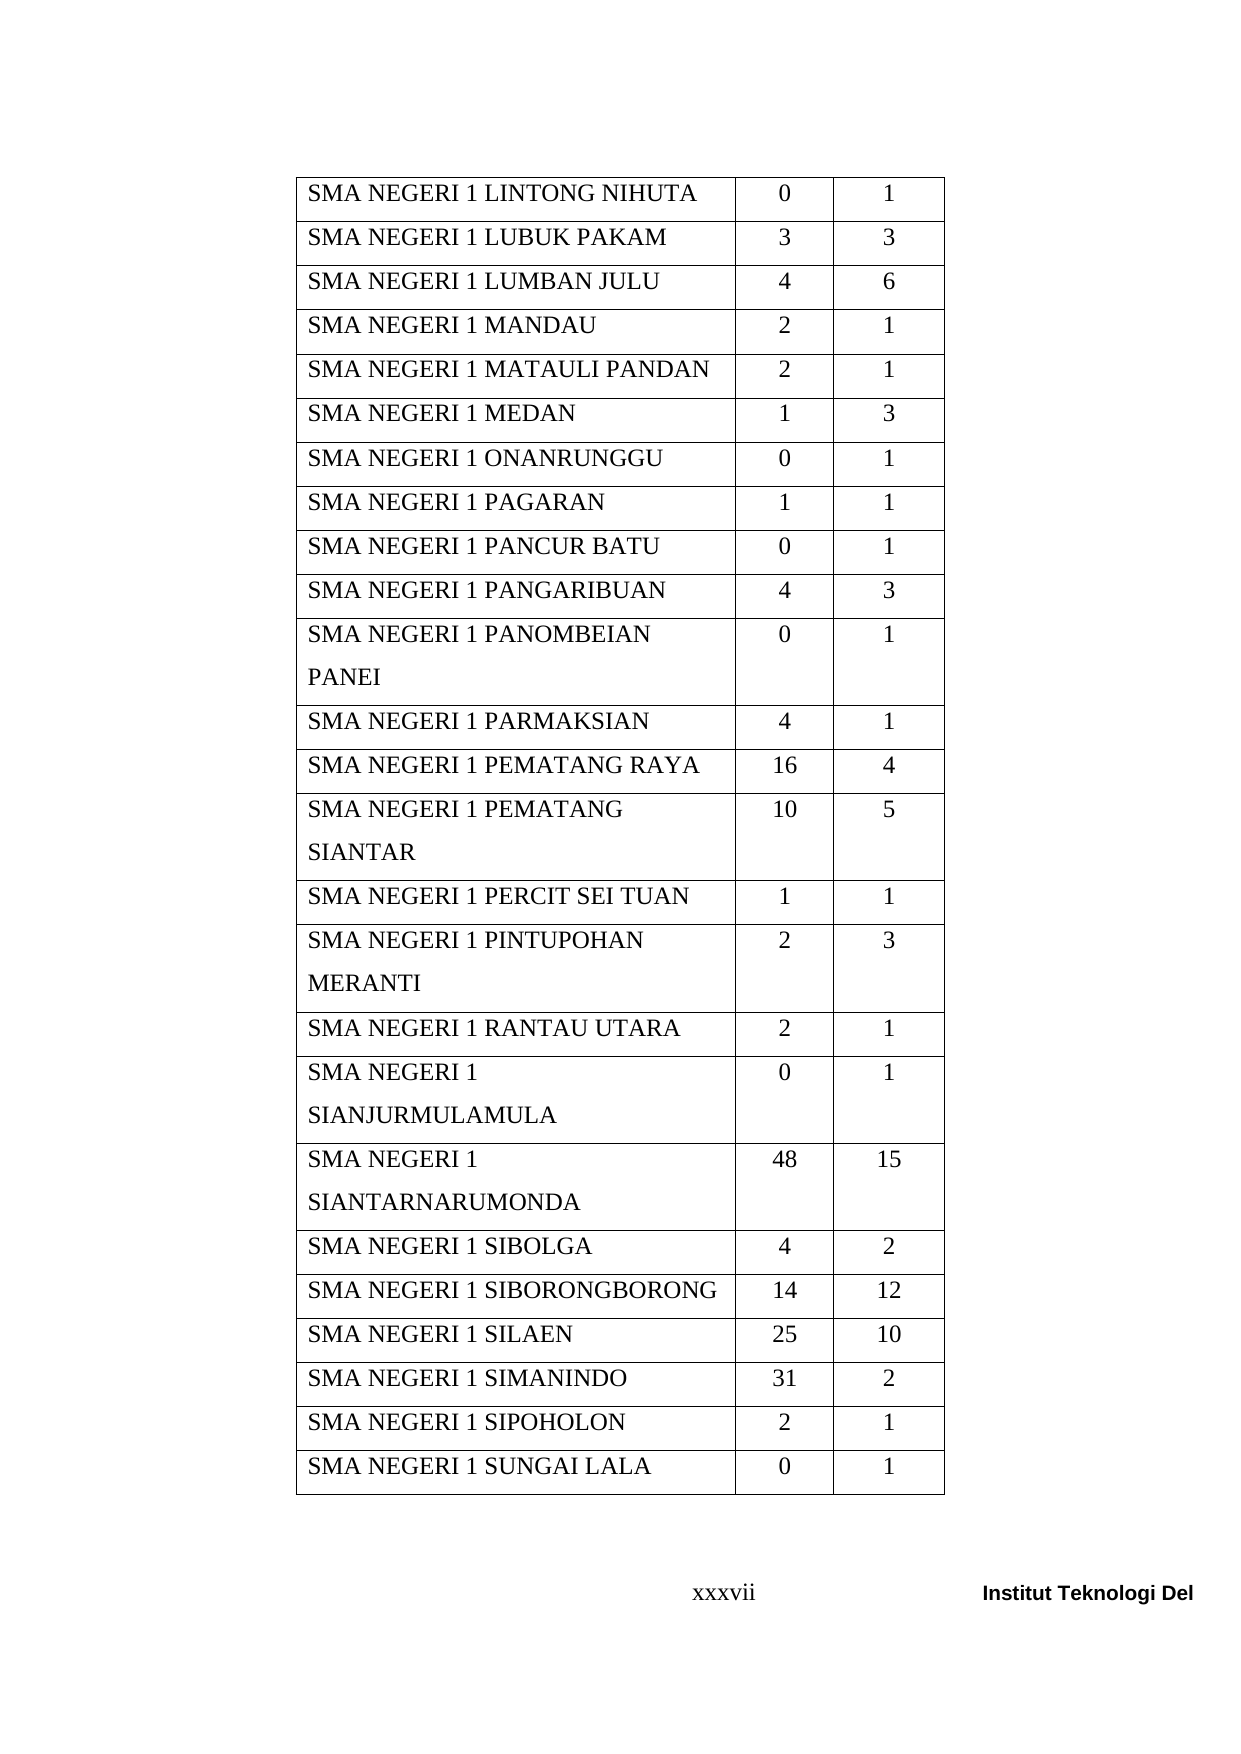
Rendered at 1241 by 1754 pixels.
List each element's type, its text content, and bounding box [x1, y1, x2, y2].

table_cell SMA NEGERI 1 RANTAU UTARA [297, 1013, 735, 1056]
table_cell 48 [736, 1144, 833, 1230]
table_cell 4 [736, 266, 833, 309]
table_cell SMA NEGERI 1 ONANRUNGGU [297, 443, 735, 486]
table_cell SMA NEGERI 1 SIANTARNARUMONDA [297, 1144, 735, 1230]
table_cell 1 [736, 399, 833, 442]
table_cell 1 [834, 355, 944, 397]
table_cell SMA NEGERI 1 PEMATANG RAYA [297, 750, 735, 793]
table_cell 4 [834, 750, 944, 793]
table_cell SMA NEGERI 1 MATAULI PANDAN [297, 355, 735, 397]
table_cell 1 [834, 531, 944, 574]
table_cell SMA NEGERI 1 SIPOHOLON [297, 1407, 735, 1450]
table_cell 0 [736, 1057, 833, 1143]
table_cell 0 [736, 531, 833, 574]
table_cell 2 [736, 1013, 833, 1056]
table_cell 1 [834, 1451, 944, 1494]
table_cell 5 [834, 794, 944, 880]
table_cell 10 [736, 794, 833, 880]
table_cell SMA NEGERI 1 LUBUK PAKAM [297, 222, 735, 265]
table_cell 31 [736, 1363, 833, 1406]
table_cell 0 [736, 1451, 833, 1494]
table_cell 14 [736, 1275, 833, 1318]
table_cell 1 [834, 1057, 944, 1143]
table_cell 4 [736, 575, 833, 618]
table_cell 1 [834, 178, 944, 221]
table_cell 0 [736, 443, 833, 486]
table_cell SMA NEGERI 1 PANGARIBUAN [297, 575, 735, 618]
table_cell SMA NEGERI 1 MANDAU [297, 310, 735, 353]
table_cell SMA NEGERI 1 SIANJURMULAMULA [297, 1057, 735, 1143]
table_cell 1 [834, 619, 944, 705]
table_cell 2 [834, 1231, 944, 1274]
table_cell SMA NEGERI 1 PAGARAN [297, 487, 735, 530]
table_cell 2 [736, 925, 833, 1012]
table_cell SMA NEGERI 1 SIBOLGA [297, 1231, 735, 1274]
table_cell 3 [834, 575, 944, 618]
table_cell 15 [834, 1144, 944, 1230]
table_cell 1 [736, 881, 833, 924]
table_cell 1 [834, 487, 944, 530]
table_cell SMA NEGERI 1 SUNGAI LALA [297, 1451, 735, 1494]
table_cell SMA NEGERI 1 MEDAN [297, 399, 735, 442]
table_cell 3 [834, 399, 944, 442]
table_cell 1 [834, 1407, 944, 1450]
table_cell SMA NEGERI 1 LUMBAN JULU [297, 266, 735, 309]
table_cell 2 [736, 355, 833, 397]
table_cell 25 [736, 1319, 833, 1362]
table_cell 6 [834, 266, 944, 309]
table_cell 1 [834, 1013, 944, 1056]
table_cell 0 [736, 619, 833, 705]
table_cell SMA NEGERI 1 PEMATANG SIANTAR [297, 794, 735, 880]
table_cell SMA NEGERI 1 PANCUR BATU [297, 531, 735, 574]
table_cell SMA NEGERI 1 PINTUPOHAN MERANTI [297, 925, 735, 1012]
table_cell 12 [834, 1275, 944, 1318]
table_cell 16 [736, 750, 833, 793]
table_cell 2 [736, 1407, 833, 1450]
table_cell 4 [736, 706, 833, 749]
table_cell 10 [834, 1319, 944, 1362]
table_cell 1 [736, 487, 833, 530]
table_cell SMA NEGERI 1 PERCIT SEI TUAN [297, 881, 735, 924]
table_cell 3 [736, 222, 833, 265]
table_cell 1 [834, 881, 944, 924]
table_cell SMA NEGERI 1 SILAEN [297, 1319, 735, 1362]
table_cell 2 [736, 310, 833, 353]
table_cell SMA NEGERI 1 SIBORONGBORONG [297, 1275, 735, 1318]
table_cell 1 [834, 443, 944, 486]
table_cell 0 [736, 178, 833, 221]
table_cell SMA NEGERI 1 PARMAKSIAN [297, 706, 735, 749]
table_cell SMA NEGERI 1 PANOMBEIAN PANEI [297, 619, 735, 705]
table_cell 1 [834, 310, 944, 353]
table_cell SMA NEGERI 1 LINTONG NIHUTA [297, 178, 735, 221]
table_cell 3 [834, 925, 944, 1012]
table_cell 2 [834, 1363, 944, 1406]
table_cell 4 [736, 1231, 833, 1274]
table_cell SMA NEGERI 1 SIMANINDO [297, 1363, 735, 1406]
table_cell 1 [834, 706, 944, 749]
table_cell 3 [834, 222, 944, 265]
